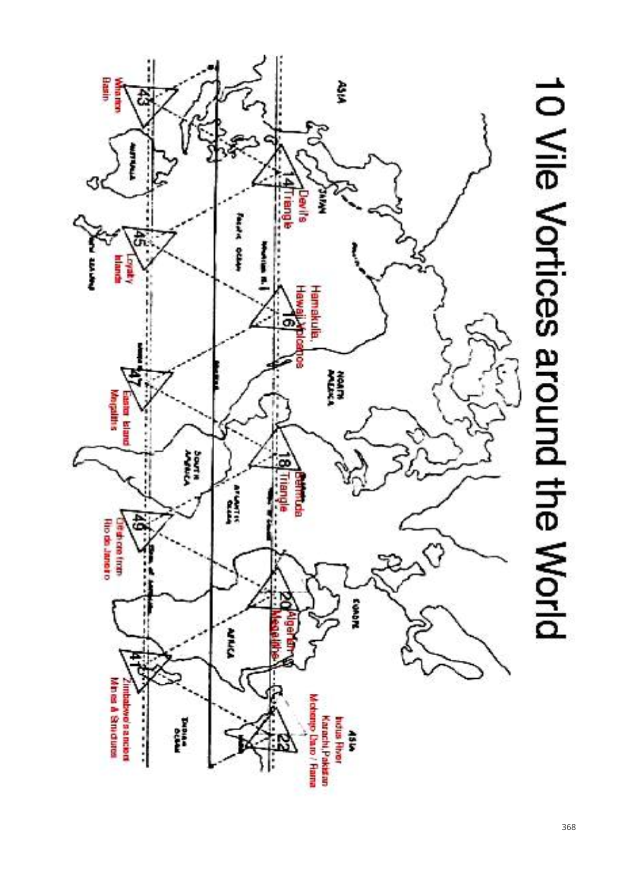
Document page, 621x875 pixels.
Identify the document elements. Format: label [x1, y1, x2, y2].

picture [49, 45, 574, 805]
